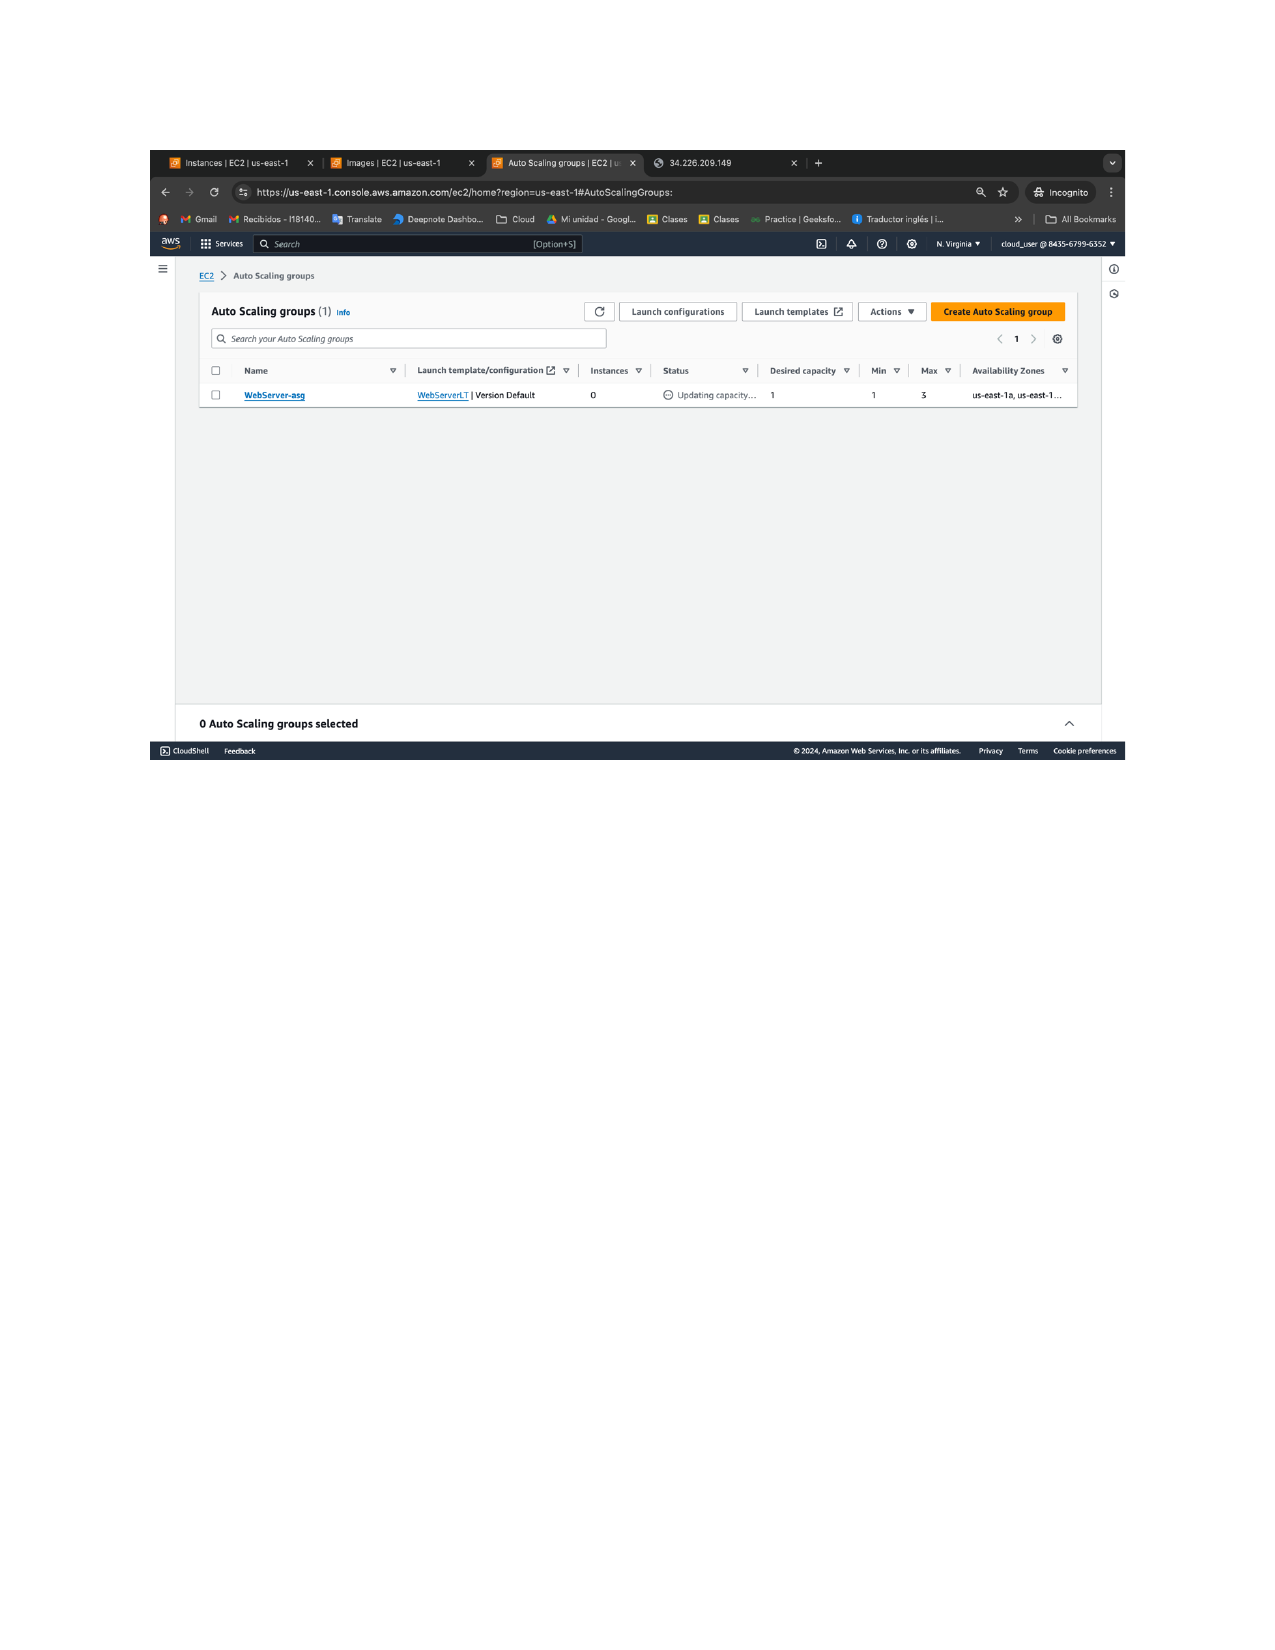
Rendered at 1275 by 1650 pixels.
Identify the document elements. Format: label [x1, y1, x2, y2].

picture [150, 150, 1125, 760]
